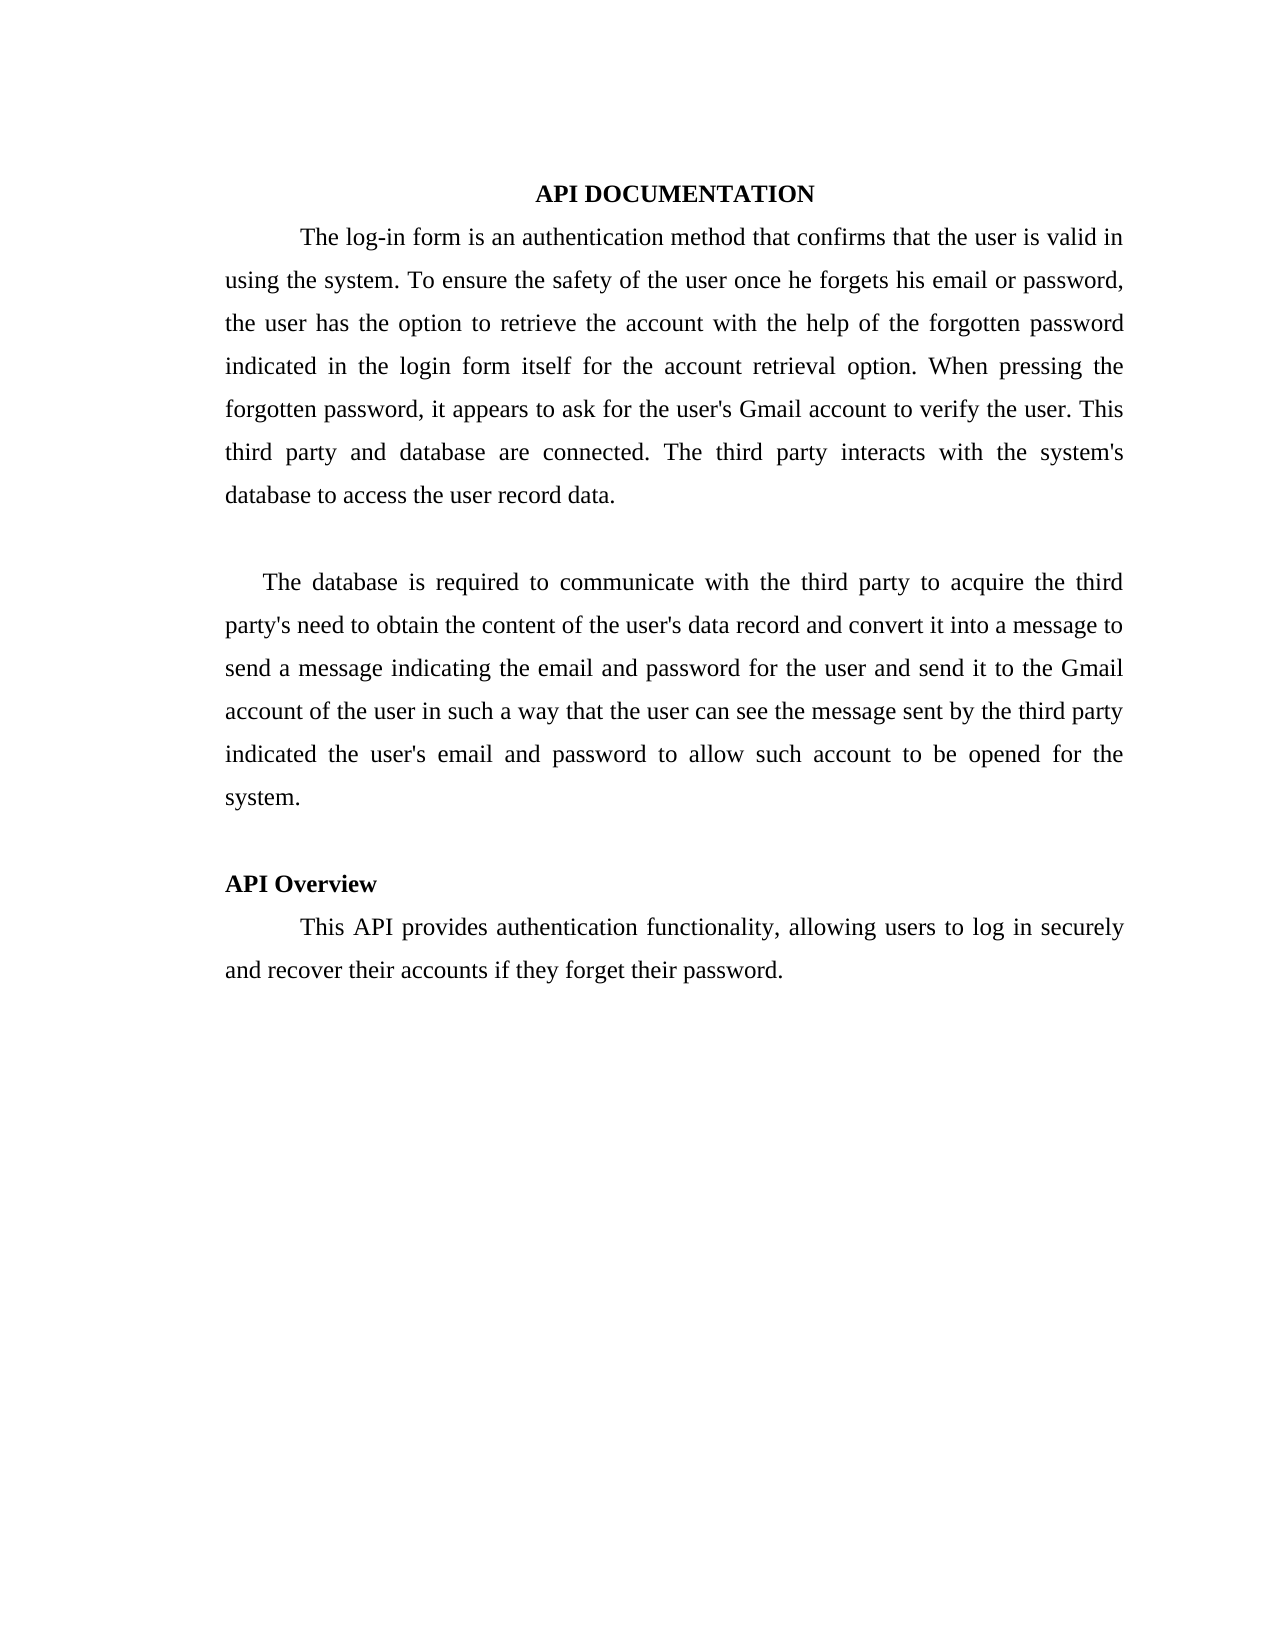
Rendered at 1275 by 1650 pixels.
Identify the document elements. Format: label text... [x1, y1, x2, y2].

text API DOCUMENTATION [225, 179, 1125, 207]
text This API provides authentication functionality, allowing users to log in securely and recover their accounts if they forget their password. [225, 912, 1125, 984]
text The database is required to communicate with the third party to acquire the third party's need to obtain the content of the user's data record and convert it into a message to send a message indicating the email and password for the user and send it to the Gmail account of the user in such a way that the user can see the message sent by the third party indicated the user's email and password to allow such account to be opened for the system. [225, 567, 1125, 811]
text API Overview [225, 869, 1125, 897]
text The log-in form is an authentication method that confirms that the user is valid in using the system. To ensure the safety of the user once he forgets his email or password, the user has the option to retrieve the account with the help of the forgotten password indicated in the login form itself for the account retrieval option. When pressing the forgotten password, it appears to ask for the user's Gmail account to verify the user. This third party and database are connected. The third party interacts with the system's database to access the user record data. [225, 222, 1125, 509]
